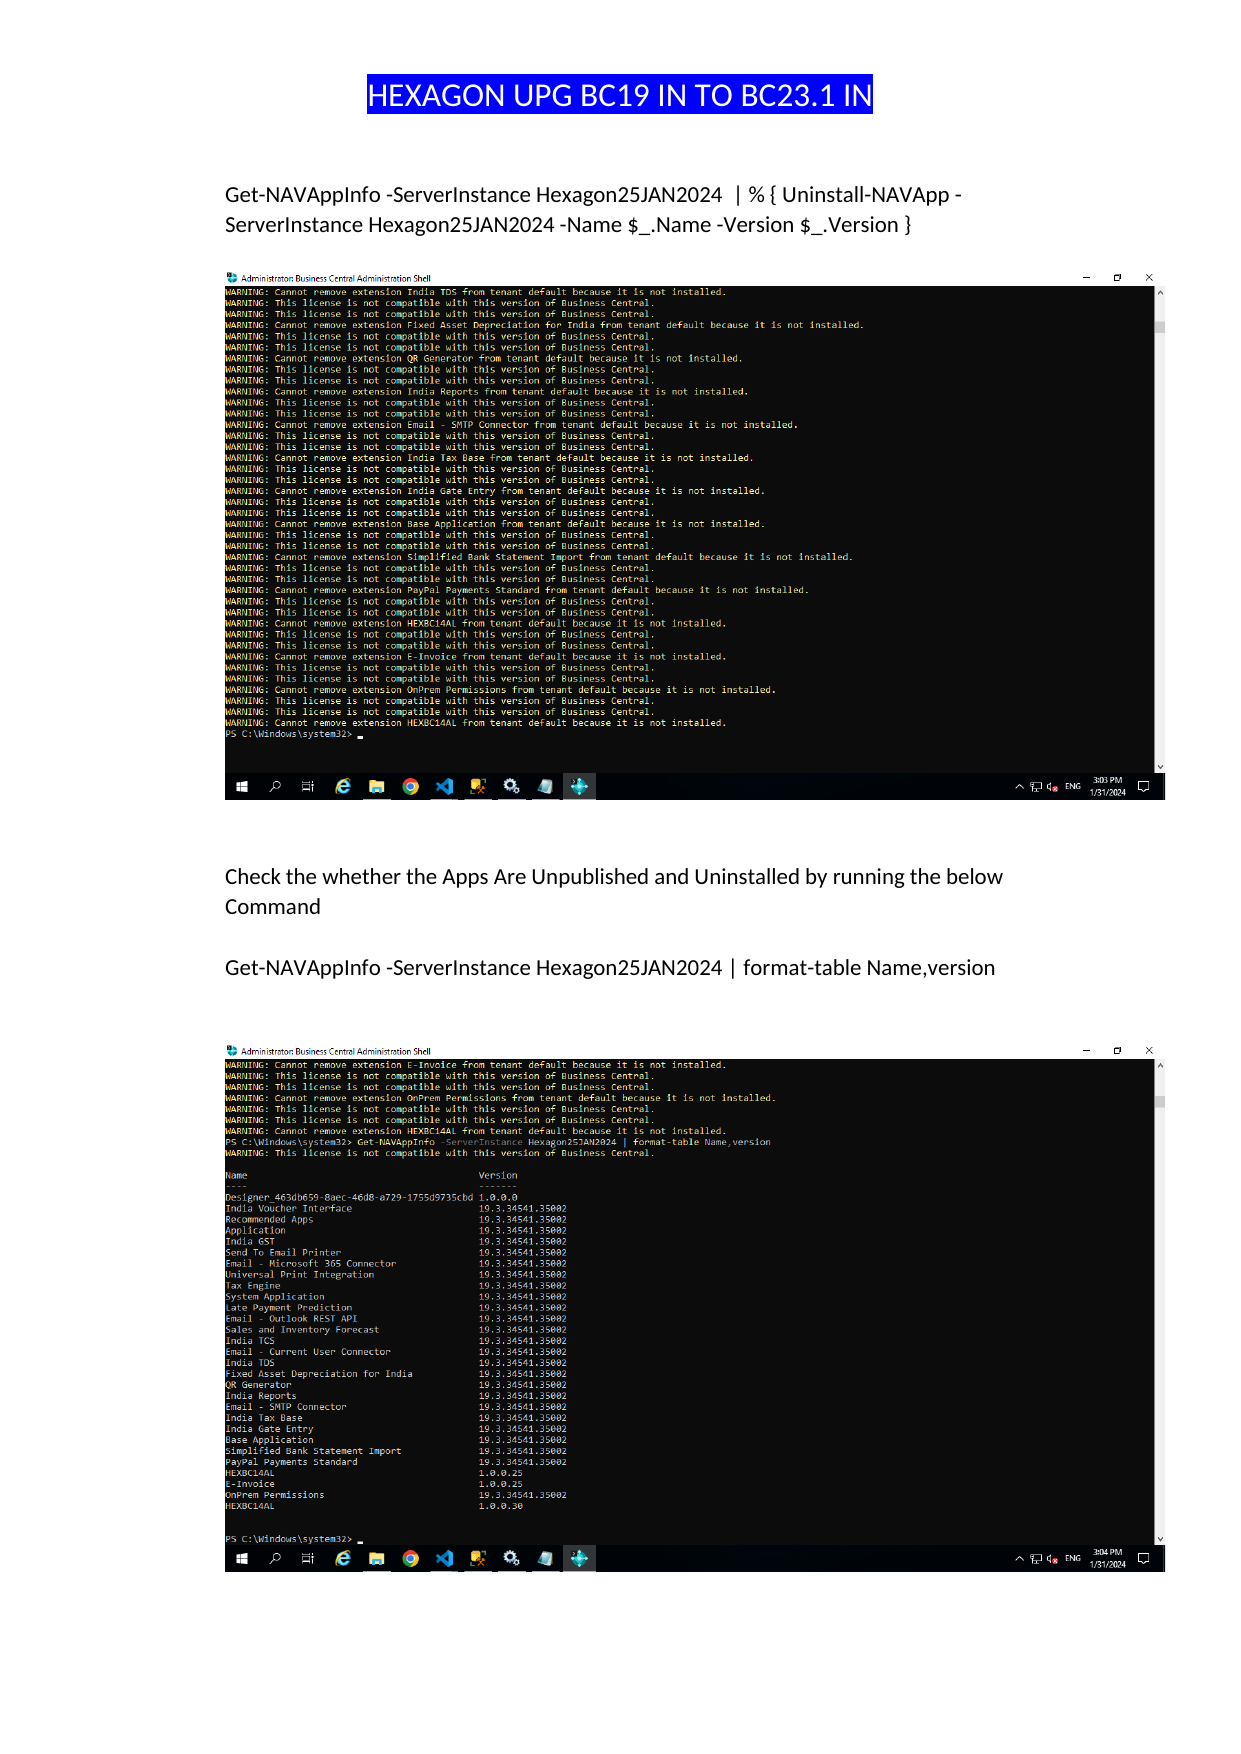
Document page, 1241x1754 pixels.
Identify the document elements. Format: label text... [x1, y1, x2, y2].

list Get-NAVAppInfo -ServerInstance Hexagon25JAN2024 | format-table Name,version [225, 953, 1090, 981]
picture [225, 1043, 1166, 1572]
picture [225, 270, 1166, 800]
list Get-NAVAppInfo -ServerInstance Hexagon25JAN2024 | % { Uninstall-NAVApp -ServerInstance Hexagon25JAN2024 -Name $_.Name -Version $_.Version } [225, 180, 1090, 238]
list Check the whether the Apps Are Unpublished and Uninstalled by running the below Command [225, 862, 1090, 920]
